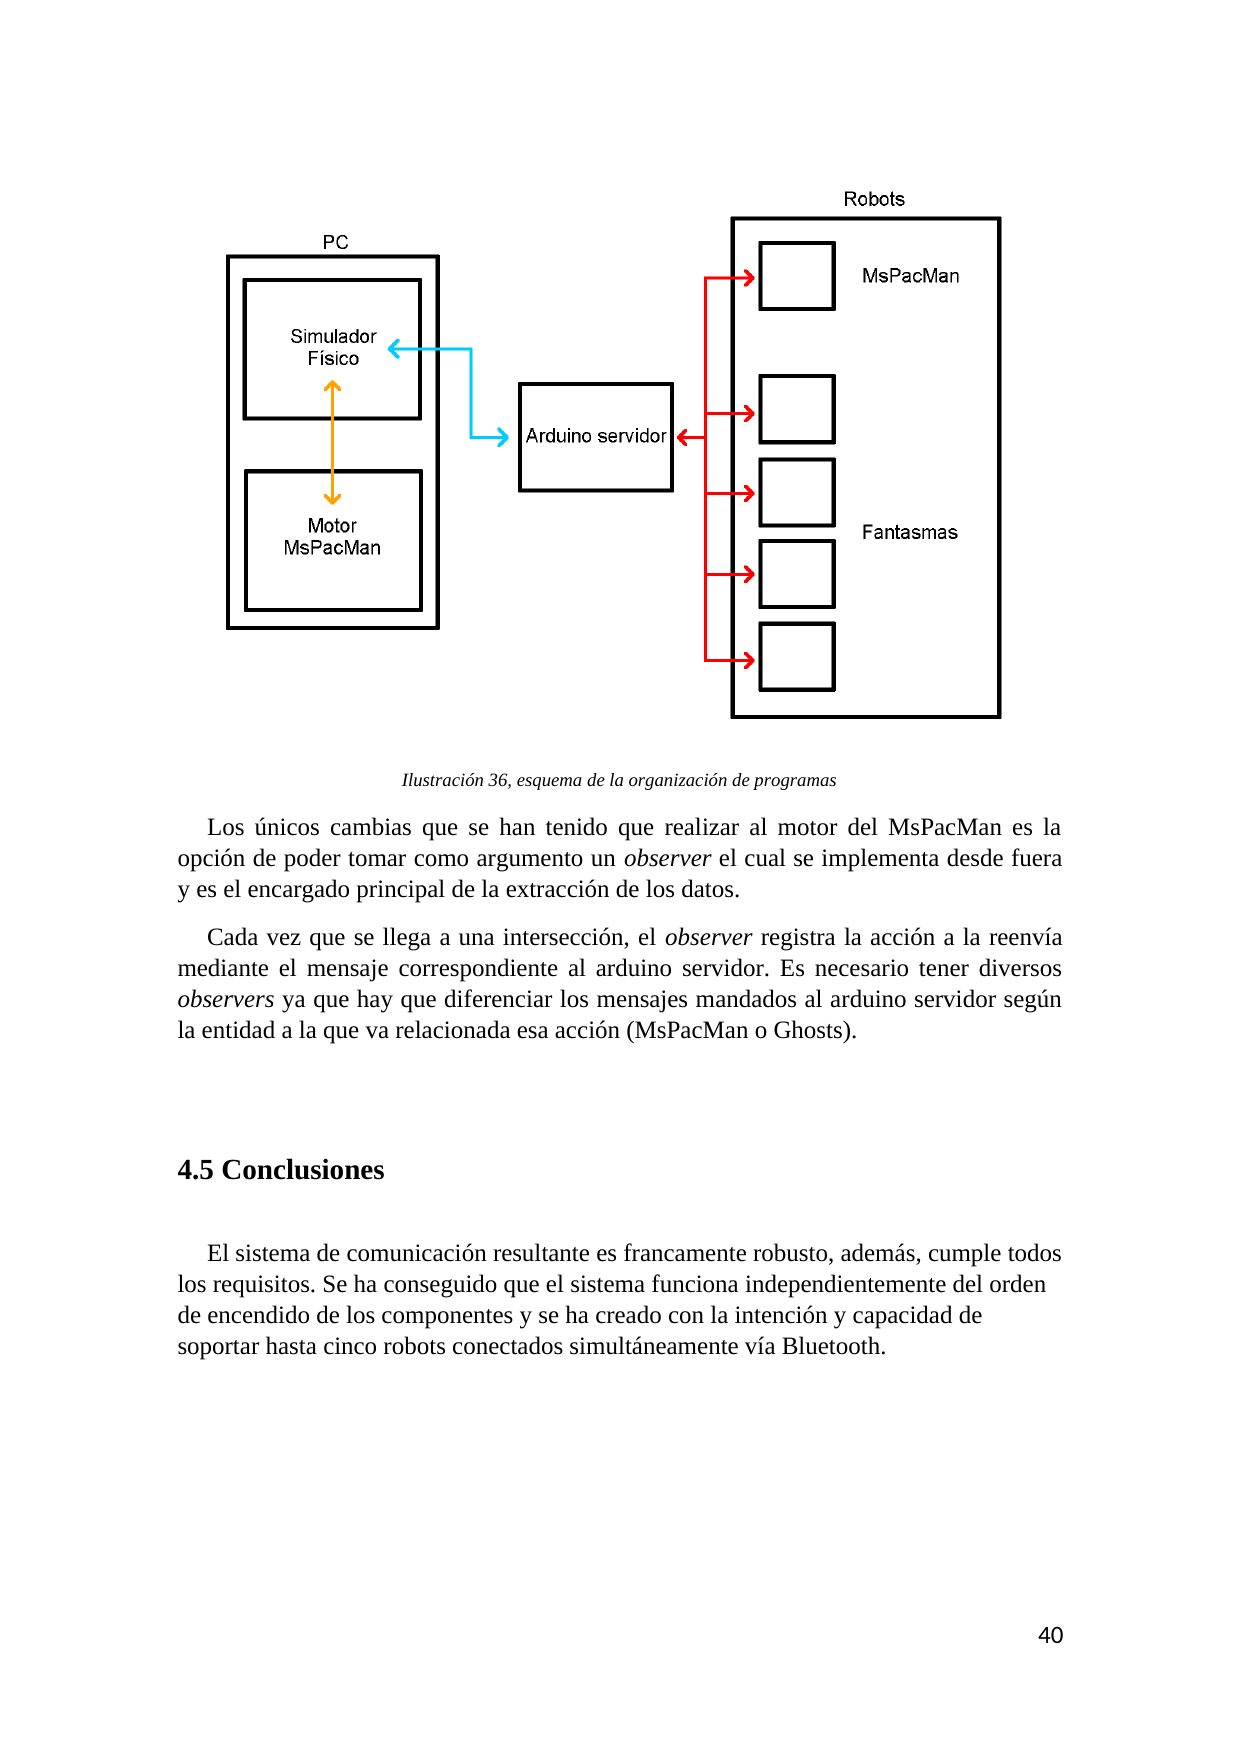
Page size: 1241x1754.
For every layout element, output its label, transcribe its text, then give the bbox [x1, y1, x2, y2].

text 4.5 Conclusiones [177, 1152, 1063, 1186]
text Ilustración 36, esquema de la organización de programas [177, 769, 1063, 791]
picture [177, 162, 1045, 751]
text Cada vez que se llega a una intersección, el observer registra la acción a la reenvía mediante el mensaje correspondiente al arduino servidor. Es necesario tener diversos observers ya que hay que diferenciar los mensajes mandados al arduino servidor según la entidad a la que va relacionada esa acción (MsPacMan o Ghosts). [177, 922, 1063, 1043]
text Los únicos cambias que se han tenido que realizar al motor del MsPacMan es la opción de poder tomar como argumento un observer el cual se implementa desde fuera y es el encargado principal de la extracción de los datos. [177, 812, 1063, 903]
text El sistema de comunicación resultante es francamente robusto, además, cumple todos los requisitos. Se ha conseguido que el sistema funciona independientemente del orden de encendido de los componentes y se ha creado con la intención y capacidad de soportar hasta cinco robots conectados simultáneamente vía Bluetooth. [177, 1238, 1063, 1360]
